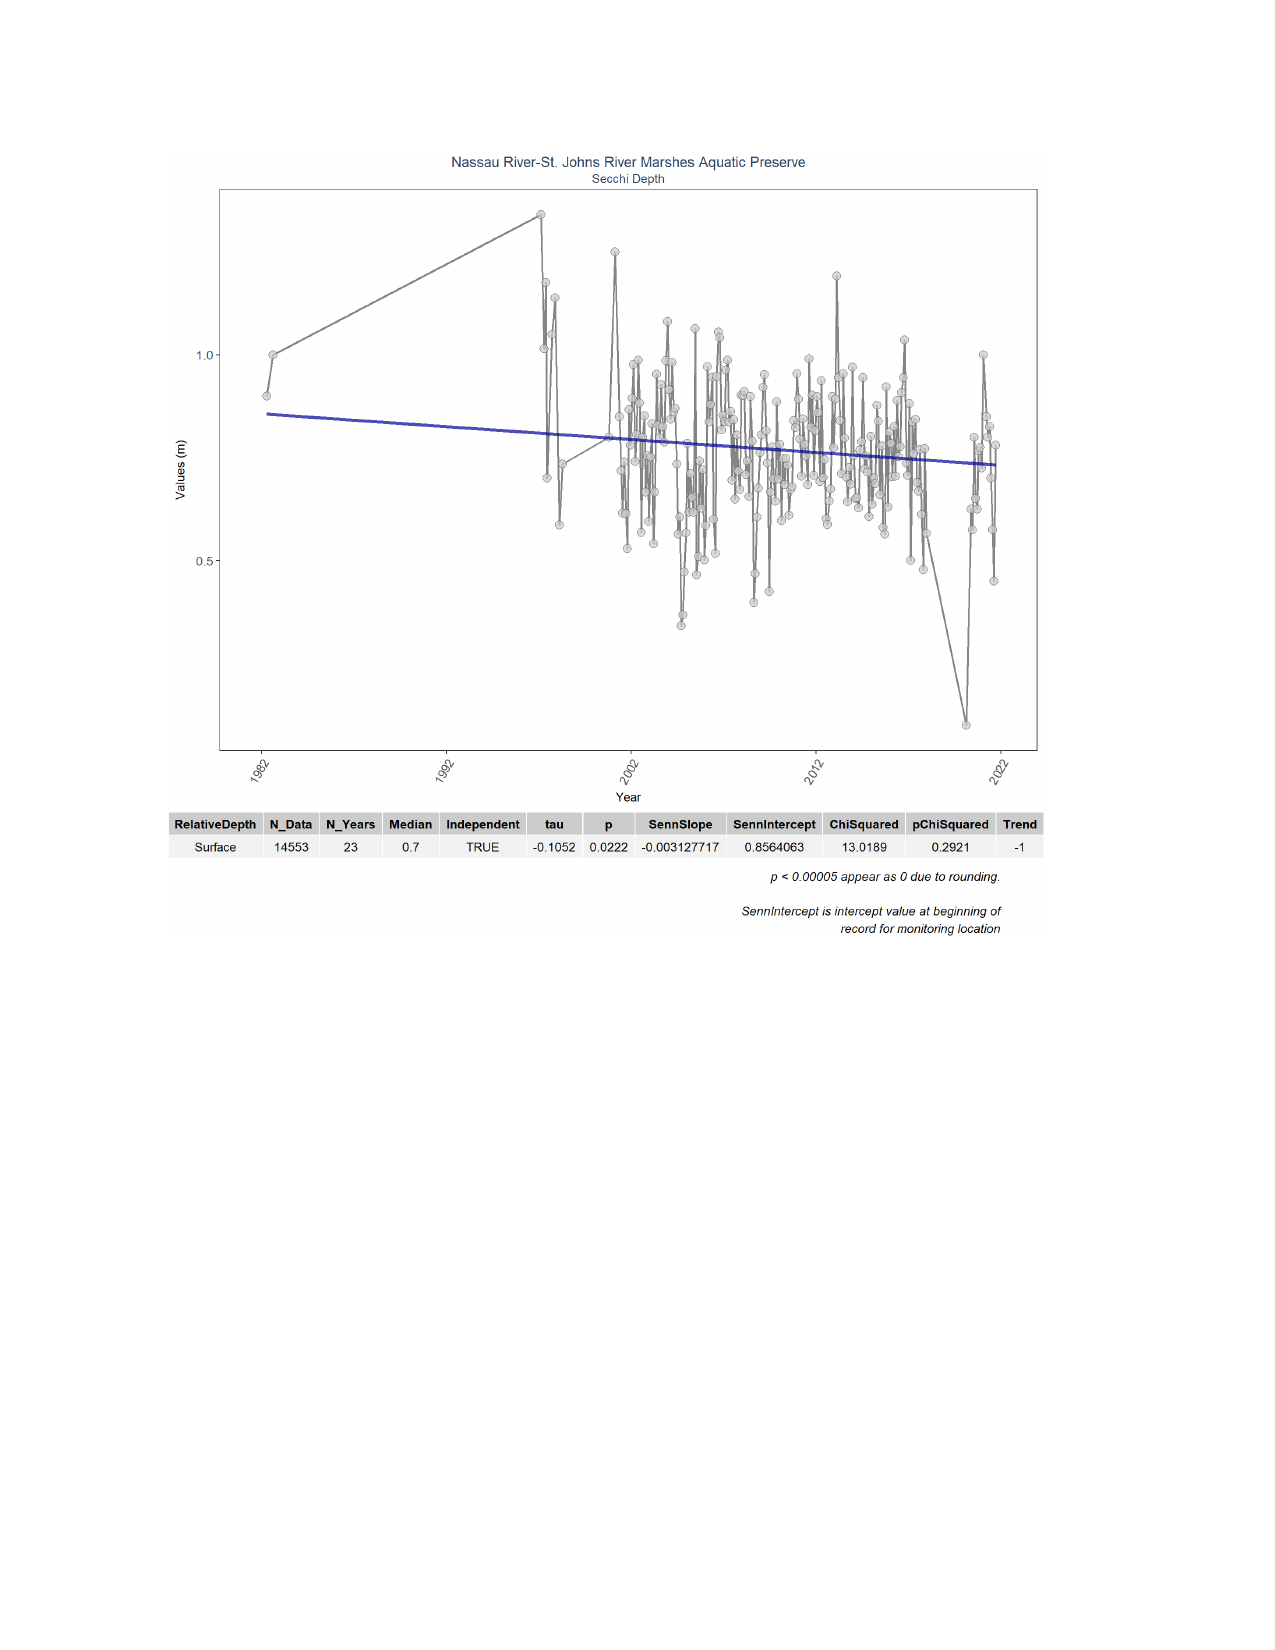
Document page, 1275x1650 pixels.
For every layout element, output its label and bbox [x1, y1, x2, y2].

picture [168, 150, 1044, 938]
